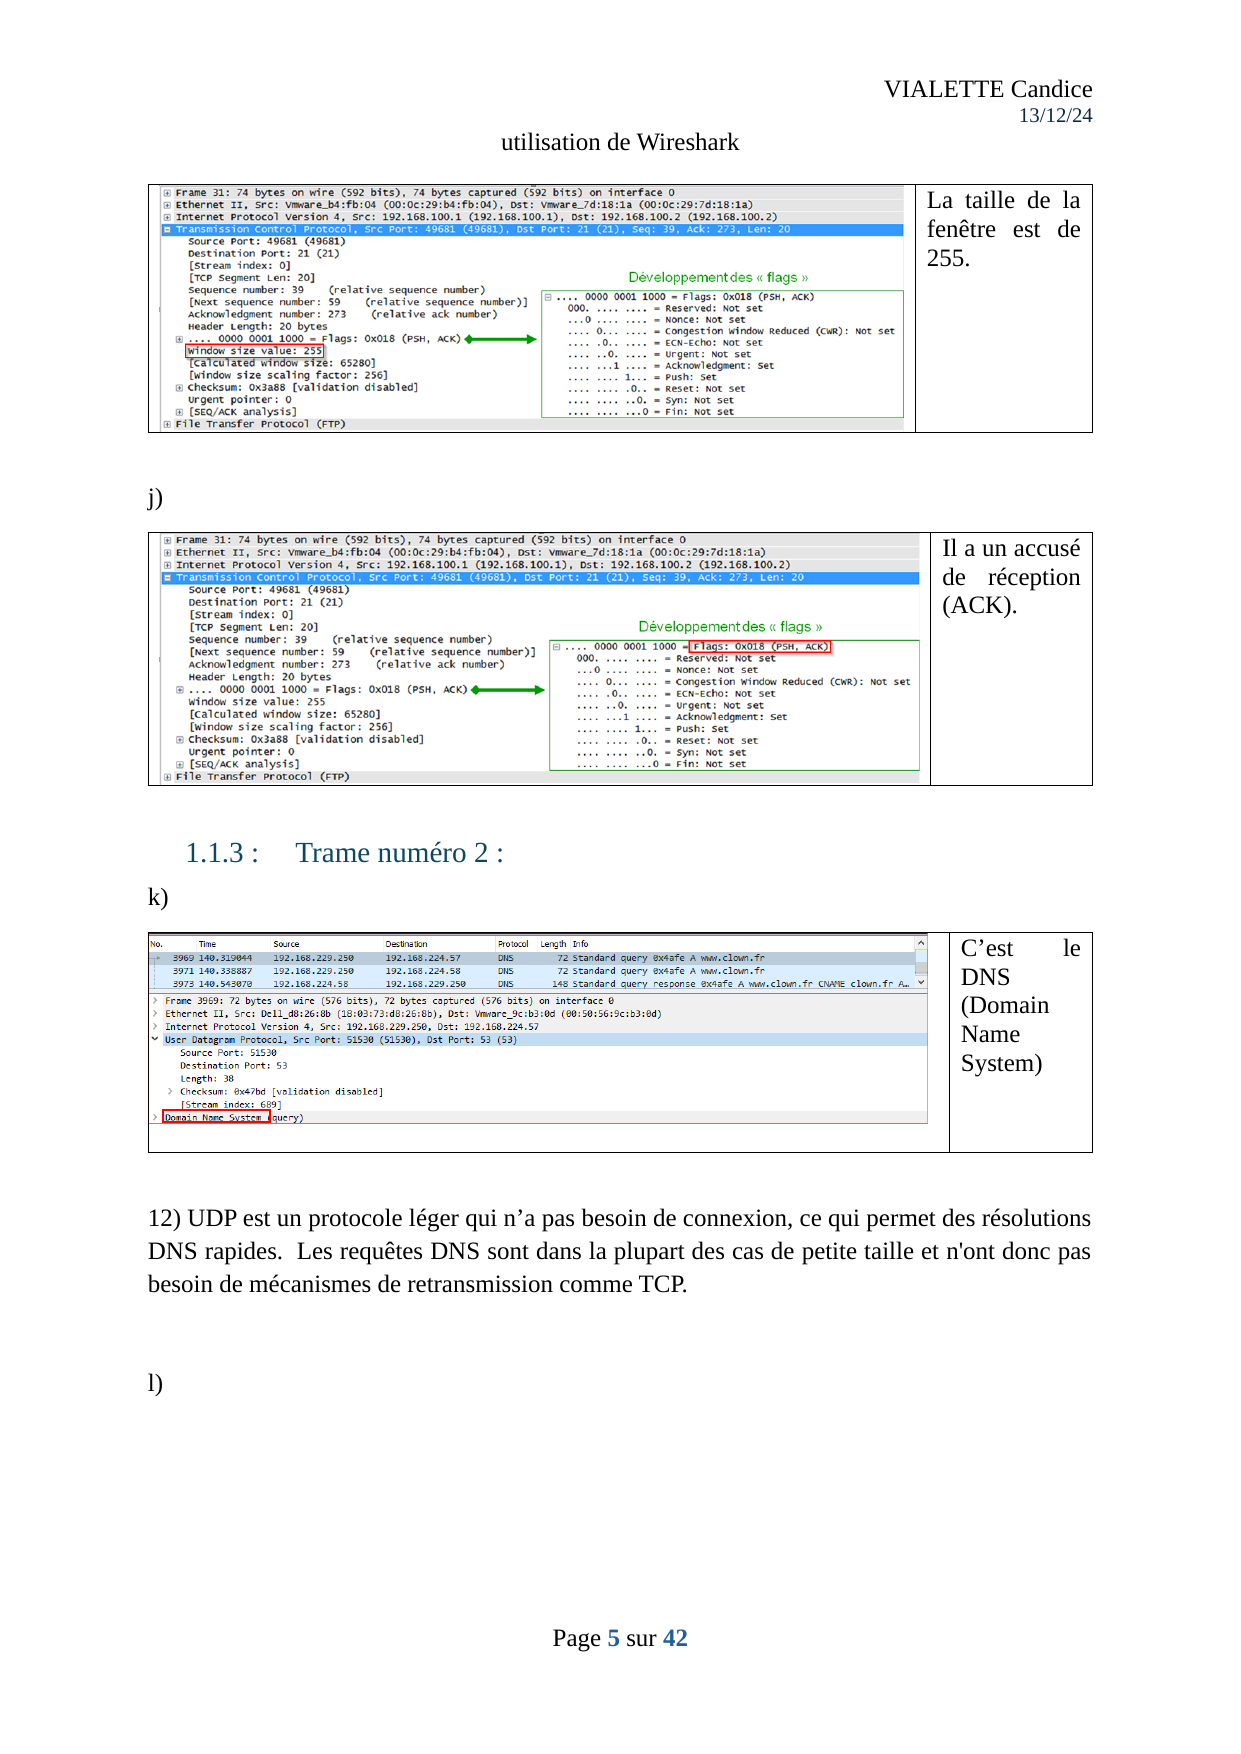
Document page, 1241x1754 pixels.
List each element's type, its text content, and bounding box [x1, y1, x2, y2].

table_header [904, 185, 915, 432]
subtitle Trame numéro 2 : [185, 836, 1093, 869]
picture [159, 185, 904, 432]
table_header [149, 933, 949, 1152]
table_header [149, 533, 159, 785]
table_header La taille de la fenêtre est de 255. [916, 185, 1092, 432]
picture [159, 533, 920, 785]
table_header [149, 185, 159, 432]
text j) [148, 482, 1093, 511]
table_header Il a un accusé de réception (ACK). [931, 533, 1092, 785]
text l) [148, 1368, 1093, 1397]
table_header C’est le DNS (Domain Name System) [950, 933, 1092, 1152]
text k) [148, 882, 1093, 911]
picture [148, 933, 928, 1124]
text 12) UDP est un protocole léger qui n’a pas besoin de connexion, ce qui permet des résolutions DNS rapides. Les requêtes DNS sont dans la plupart des cas de petite taille et n'ont donc pas besoin de mécanismes de retransmission comme TCP. [148, 1203, 1093, 1298]
table_header [920, 533, 930, 785]
